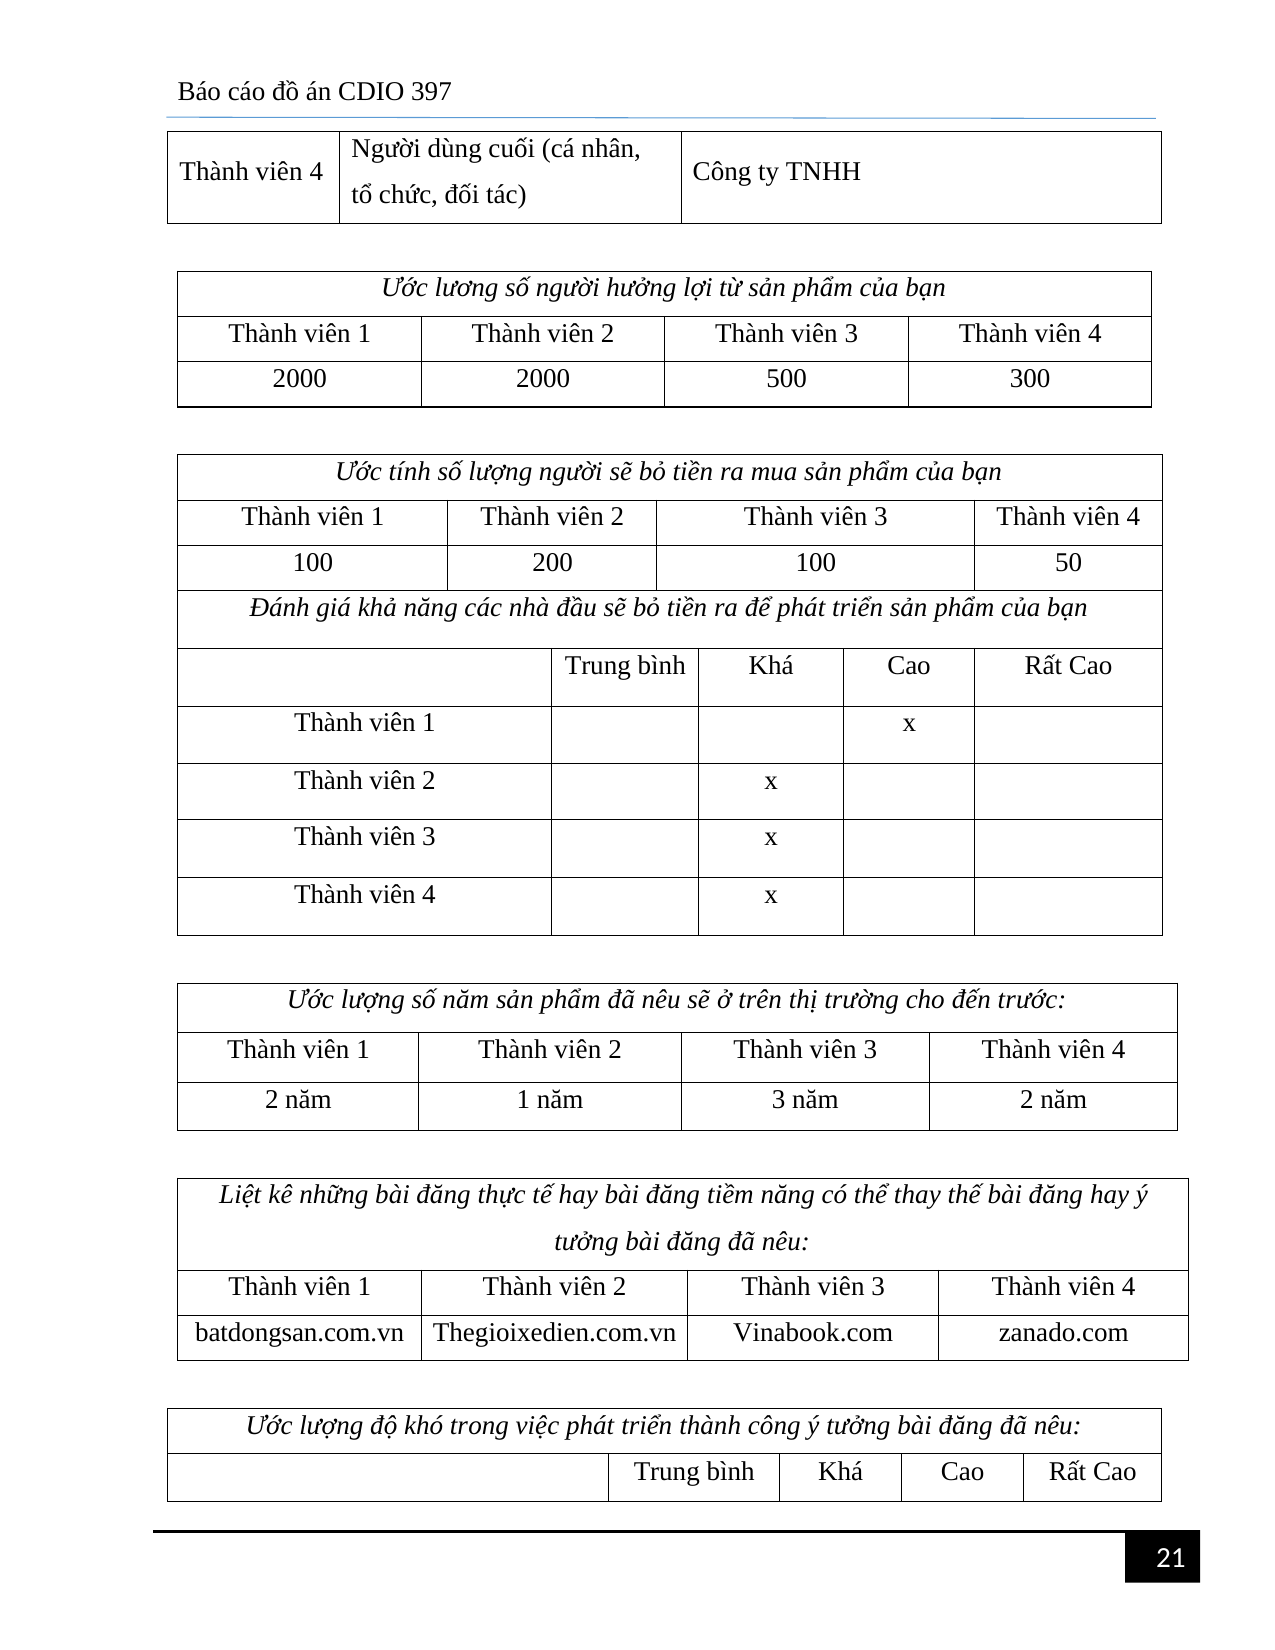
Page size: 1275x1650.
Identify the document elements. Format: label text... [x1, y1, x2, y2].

table_cell Cao [902, 1454, 1023, 1501]
table_cell Thành viên 4 [909, 317, 1151, 361]
table_cell Thành viên 1 [178, 707, 551, 763]
table_cell zanado.com [939, 1316, 1188, 1360]
table_cell [699, 707, 843, 763]
table_header Ước lượng độ khó trong việc phát triển thành công ý tưởng bài đăng đã nêu: [168, 1409, 1161, 1453]
table_cell Thành viên 4 [168, 132, 339, 223]
table_cell [844, 878, 974, 935]
table_cell [975, 820, 1162, 877]
table_cell Thành viên 1 [178, 1271, 421, 1315]
table_cell 100 [178, 546, 447, 590]
table_cell Đánh giá khả năng các nhà đầu sẽ bỏ tiền ra để phát triển sản phẩm của bạn [178, 591, 1162, 648]
table_cell 300 [909, 362, 1151, 406]
table_cell Rất Cao [975, 649, 1162, 706]
table_cell [844, 820, 974, 877]
table_cell Rất Cao [1024, 1454, 1161, 1501]
table_cell 3 năm [682, 1083, 929, 1130]
table_cell Thành viên 4 [178, 878, 551, 935]
table_cell Trung bình [552, 649, 698, 706]
table_cell 50 [975, 546, 1162, 590]
table_cell [975, 707, 1162, 763]
table_cell [168, 1454, 608, 1501]
table_cell Thành viên 3 [682, 1033, 929, 1082]
table_cell [552, 878, 698, 935]
table_cell Thành viên 3 [657, 501, 974, 545]
table_cell 500 [665, 362, 908, 406]
table_cell Vinabook.com [688, 1316, 938, 1360]
table_cell Thành viên 2 [178, 764, 551, 819]
table_cell Thành viên 2 [448, 501, 656, 545]
table_cell Khá [699, 649, 843, 706]
table_cell x [699, 878, 843, 935]
table_cell Thành viên 4 [975, 501, 1162, 545]
table_cell Thành viên 4 [930, 1033, 1177, 1082]
table_cell 2000 [422, 362, 664, 406]
table_cell [975, 764, 1162, 819]
table_cell Thành viên 4 [939, 1271, 1188, 1315]
table_cell Thành viên 1 [178, 501, 447, 545]
table_cell Thành viên 2 [422, 317, 664, 361]
table_header Ước tính số lượng người sẽ bỏ tiền ra mua sản phẩm của bạn [178, 455, 1162, 499]
table_cell Thành viên 2 [419, 1033, 681, 1082]
table_cell Thành viên 1 [178, 317, 421, 361]
table_cell [552, 707, 698, 763]
table_cell [552, 820, 698, 877]
table_cell [975, 878, 1162, 935]
table_cell Khá [780, 1454, 901, 1501]
table_cell batdongsan.com.vn [178, 1316, 421, 1360]
table_header Ước lương số người hưởng lợi từ sản phẩm của bạn [178, 272, 1151, 316]
table_cell Thành viên 3 [665, 317, 908, 361]
table_cell 2 năm [930, 1083, 1177, 1130]
table_cell Trung bình [609, 1454, 779, 1501]
table_cell Thành viên 2 [422, 1271, 687, 1315]
table_header Liệt kê những bài đăng thực tế hay bài đăng tiềm năng có thể thay thế bài đăng hay ý tưởng bài đăng đã nêu: [178, 1179, 1188, 1269]
table_cell Công ty TNHH [682, 132, 1161, 223]
table_cell Thành viên 3 [688, 1271, 938, 1315]
table_cell [844, 764, 974, 819]
table_header Ước lượng số năm sản phẩm đã nêu sẽ ở trên thị trường cho đến trước: [178, 984, 1177, 1032]
table_cell 200 [448, 546, 656, 590]
table_cell [552, 764, 698, 819]
table_cell 100 [657, 546, 974, 590]
table_cell x [699, 764, 843, 819]
table_cell 1 năm [419, 1083, 681, 1130]
table_cell Thegioixedien.com.vn [422, 1316, 687, 1360]
table_cell 2 năm [178, 1083, 418, 1130]
table_cell Thành viên 3 [178, 820, 551, 877]
table_cell Thành viên 1 [178, 1033, 418, 1082]
table_cell Cao [844, 649, 974, 706]
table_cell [340, 132, 681, 223]
table_cell x [699, 820, 843, 877]
table_cell 2000 [178, 362, 421, 406]
table_cell [178, 649, 551, 706]
table_cell x [844, 707, 974, 763]
